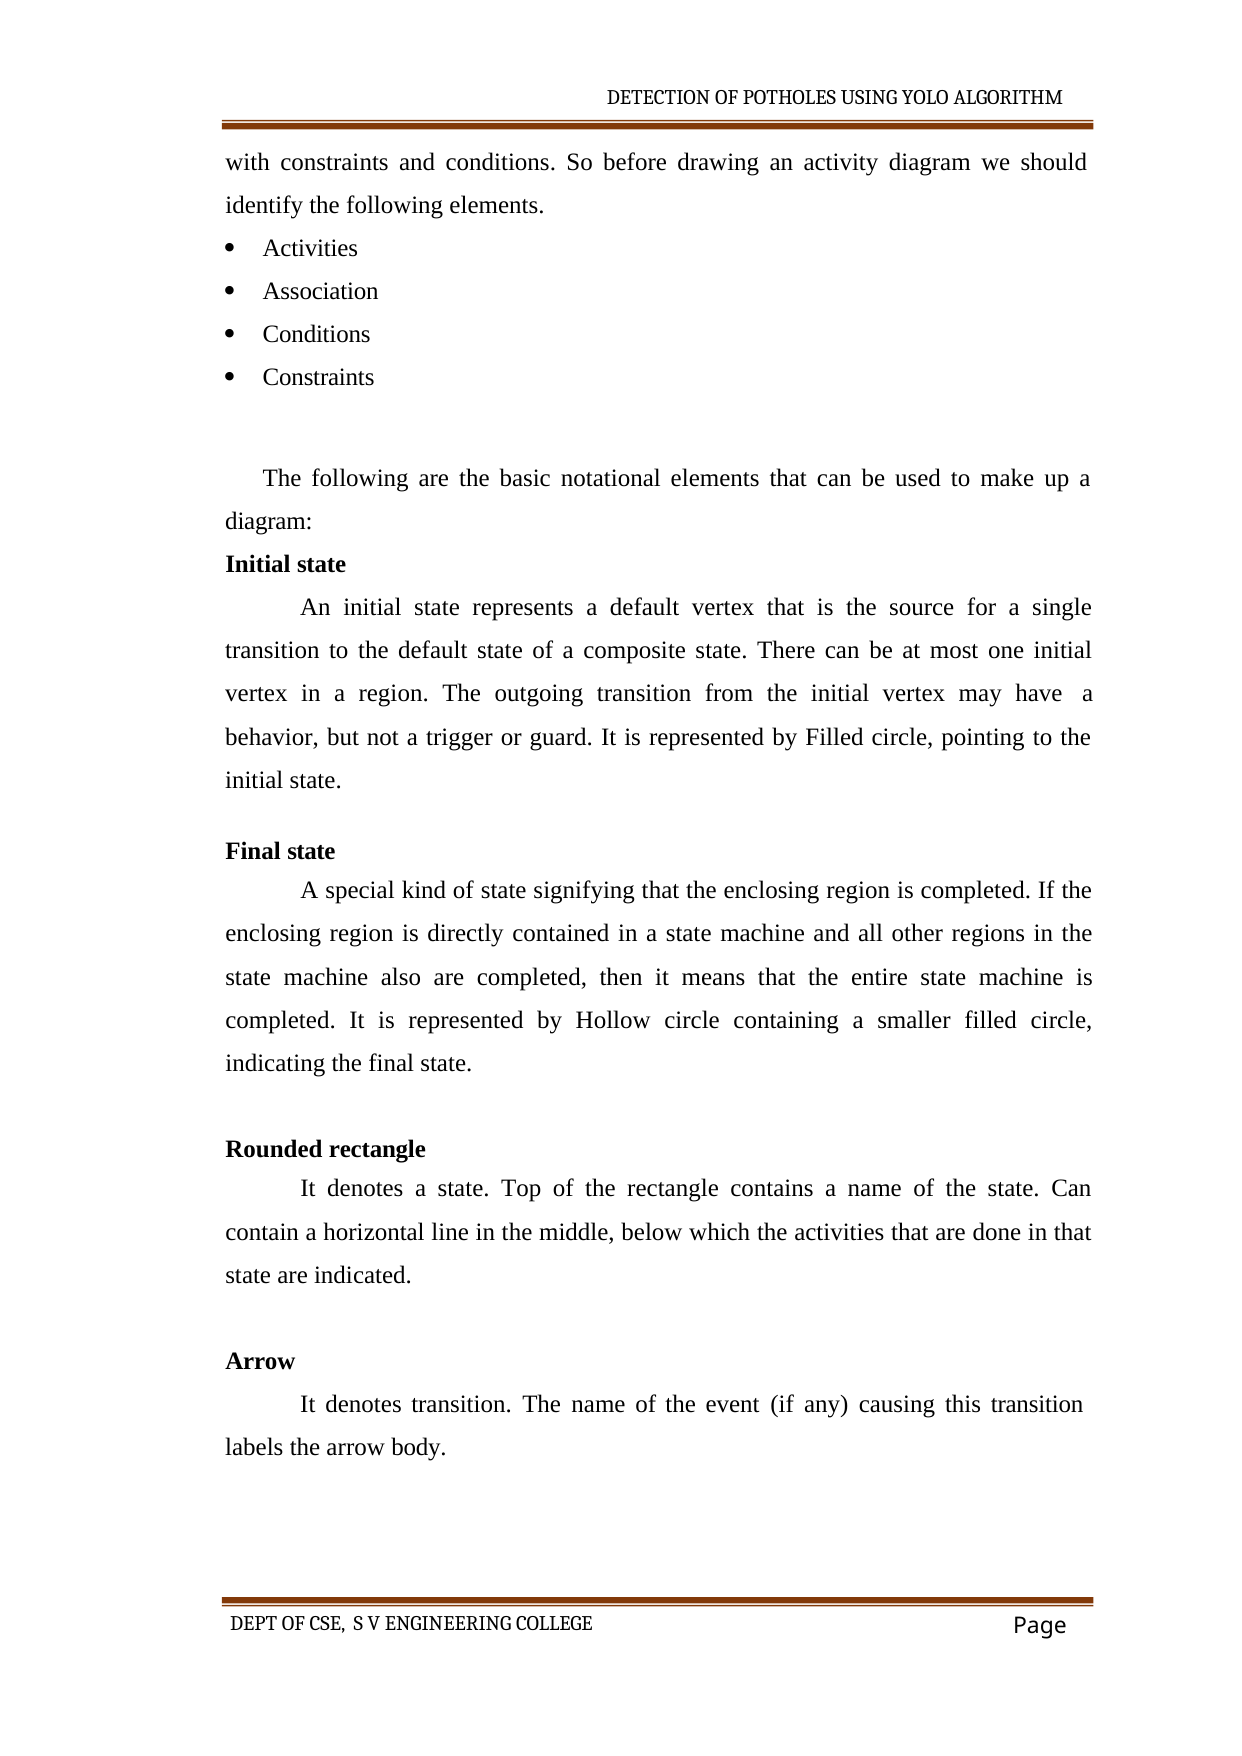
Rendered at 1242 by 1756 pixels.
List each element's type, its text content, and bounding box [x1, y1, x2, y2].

list Conditions [225, 319, 1110, 348]
subtitle Final state [225, 836, 1110, 865]
text It denotes a state. Top of the rectangle contains a name of the state. Can contain a horizontal line in the middle, below which the activities that are done in that state are indicated. [225, 1173, 1093, 1288]
subtitle Arrow [225, 1346, 1110, 1375]
text An initial state represents a default vertex that is the source for a single transition to the default state of a composite state. There can be at most one initial vertex in a region. The outgoing transition from the initial vertex may have a behavior, but not a trigger or guard. It is represented by Filled circle, pointing to the initial state. [225, 592, 1093, 793]
text The following are the basic notational elements that can be used to make up a diagram: [225, 463, 1091, 534]
subtitle Initial state [225, 549, 1110, 578]
list Activities [225, 233, 1110, 262]
list Constraints [225, 362, 1110, 391]
text A special kind of state signifying that the enclosing region is completed. If the enclosing region is directly contained in a state machine and all other regions in the state machine also are completed, then it means that the entire state machine is completed. It is represented by Hollow circle containing a smaller filled circle, indicating the final state. [225, 875, 1093, 1077]
subtitle Rounded rectangle [225, 1134, 1110, 1163]
text labels the arrow body. [225, 1432, 1110, 1461]
list Association [225, 276, 1110, 305]
text with constraints and conditions. So before drawing an activity diagram we should identify the following elements. [225, 147, 1110, 219]
text It denotes transition. The name of the event (if any) causing this transition [300, 1389, 1110, 1418]
